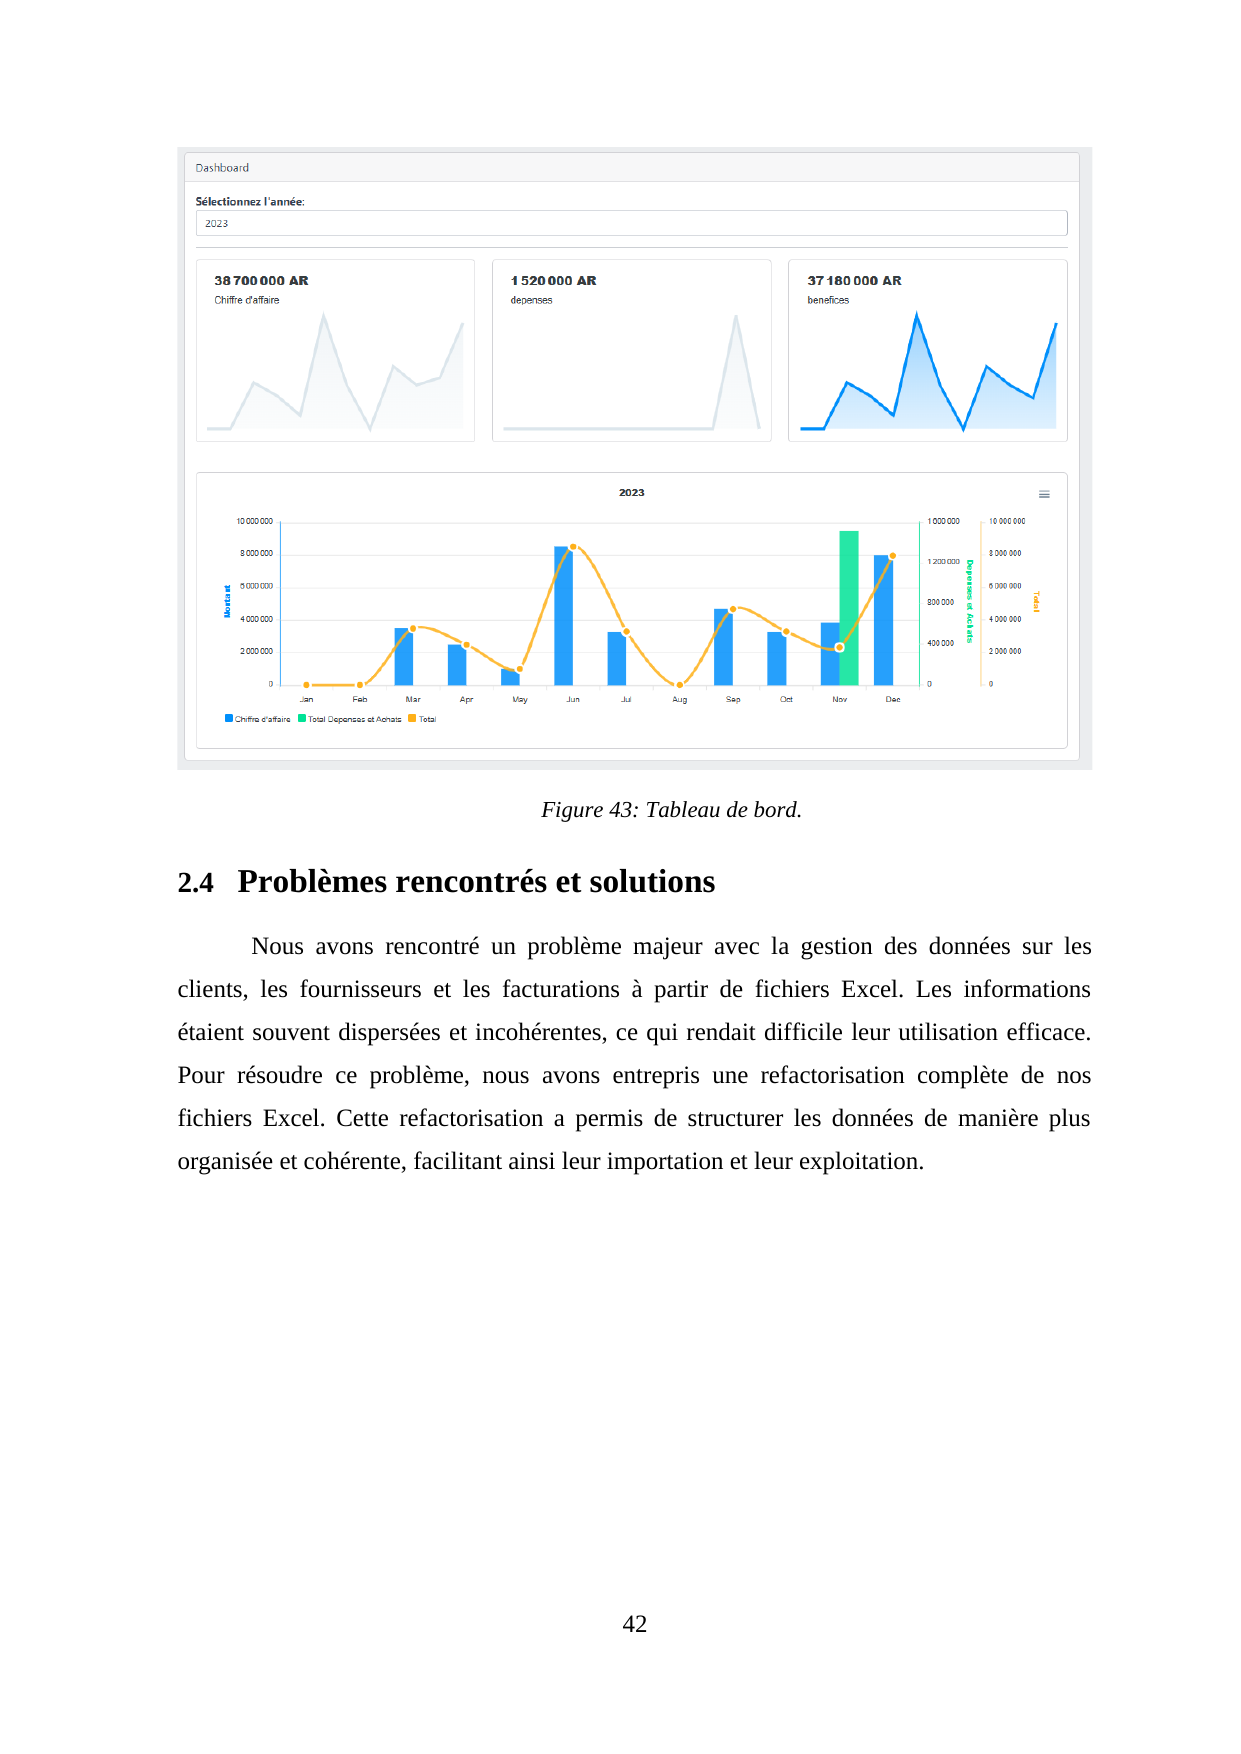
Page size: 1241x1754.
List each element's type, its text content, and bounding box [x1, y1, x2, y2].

text Figure 43: Tableau de bord. [177, 796, 1092, 823]
subtitle Problèmes rencontrés et solutions [177, 861, 1092, 899]
picture [177, 147, 1093, 770]
text Nous avons rencontré un problème majeur avec la gestion des données sur les clients, les fournisseurs et les facturations à partir de fichiers Excel. Les informations étaient souvent dispersées et incohérentes, ce qui rendait difficile leur utilisation efficace. Pour résoudre ce problème, nous avons entrepris une refactorisation complète de nos fichiers Excel. Cette refactorisation a permis de structurer les données de manière plus organisée et cohérente, facilitant ainsi leur importation et leur exploitation. [177, 931, 1092, 1175]
